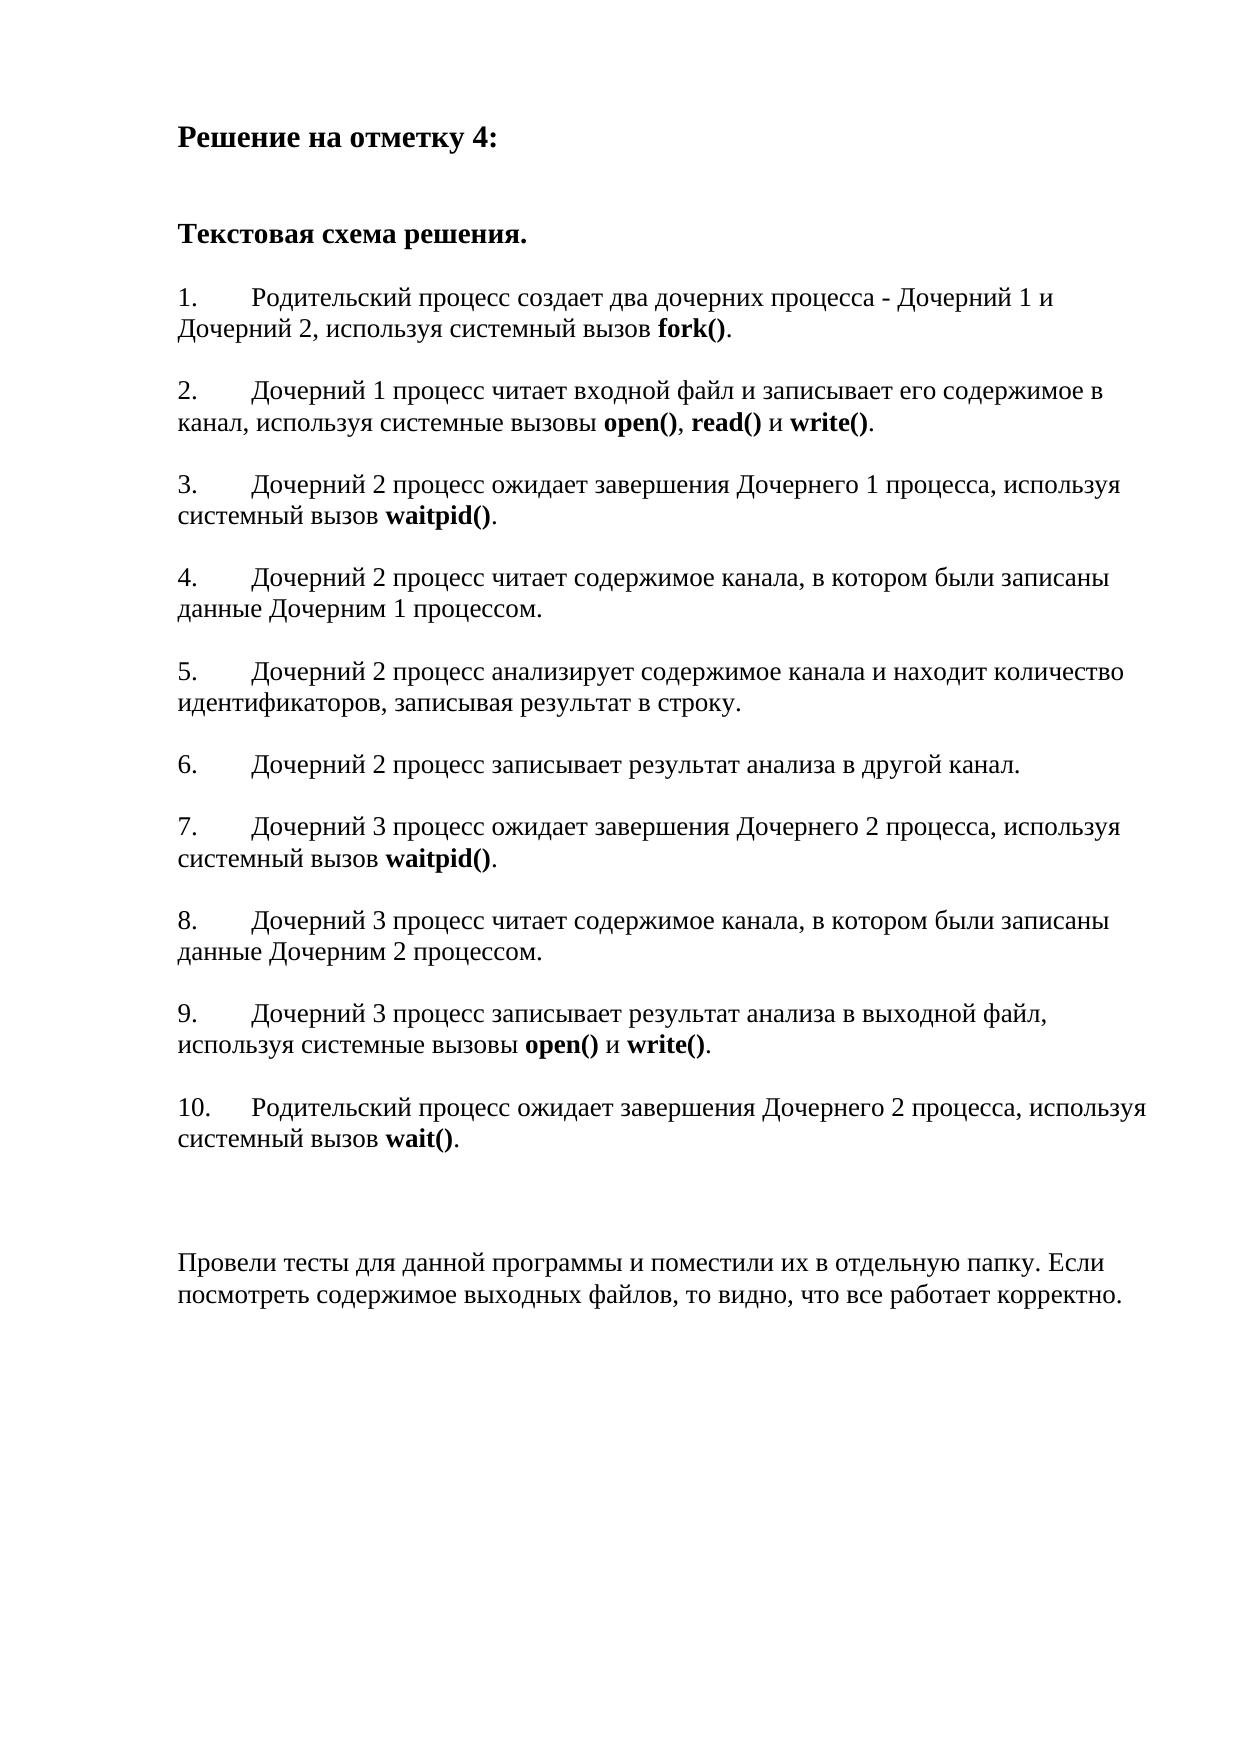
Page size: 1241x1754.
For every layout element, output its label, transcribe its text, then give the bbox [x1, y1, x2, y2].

list Дочерний 2 процесс читает содержимое канала, в котором были записаны данные Дочерним 1 процессом. [177, 561, 1152, 624]
text Решение на отметку 4: [177, 118, 1152, 154]
list Дочерний 2 процесс записывает результат анализа в другой канал. [177, 748, 1152, 779]
list Дочерний 3 процесс читает содержимое канала, в котором были записаны данные Дочерним 2 процессом. [177, 904, 1152, 966]
text Провели тесты для данной программы и поместили их в отдельную папку. Если посмотреть содержимое выходных файлов, то видно, что все работает корректно. [177, 1247, 1152, 1309]
list Дочерний 3 процесс записывает результат анализа в выходной файл, используя системные вызовы open() и write(). [177, 997, 1152, 1060]
list Дочерний 2 процесс ожидает завершения Дочернего 1 процесса, используя системный вызов waitpid(). [177, 468, 1152, 530]
text Текстовая схема решения. [177, 216, 1152, 250]
list Дочерний 2 процесс анализирует содержимое канала и находит количество идентификаторов, записывая результат в строку. [177, 655, 1152, 717]
list Дочерний 1 процесс читает входной файл и записывает его содержимое в канал, используя системные вызовы open(), read() и write(). [177, 374, 1152, 437]
list Дочерний 3 процесс ожидает завершения Дочернего 2 процесса, используя системный вызов waitpid(). [177, 811, 1152, 873]
list Родительский процесс ожидает завершения Дочернего 2 процесса, используя системный вызов wait(). [177, 1091, 1152, 1153]
list Родительский процесс создает два дочерних процесса - Дочерний 1 и Дочерний 2, используя системный вызов fork(). [177, 281, 1152, 343]
